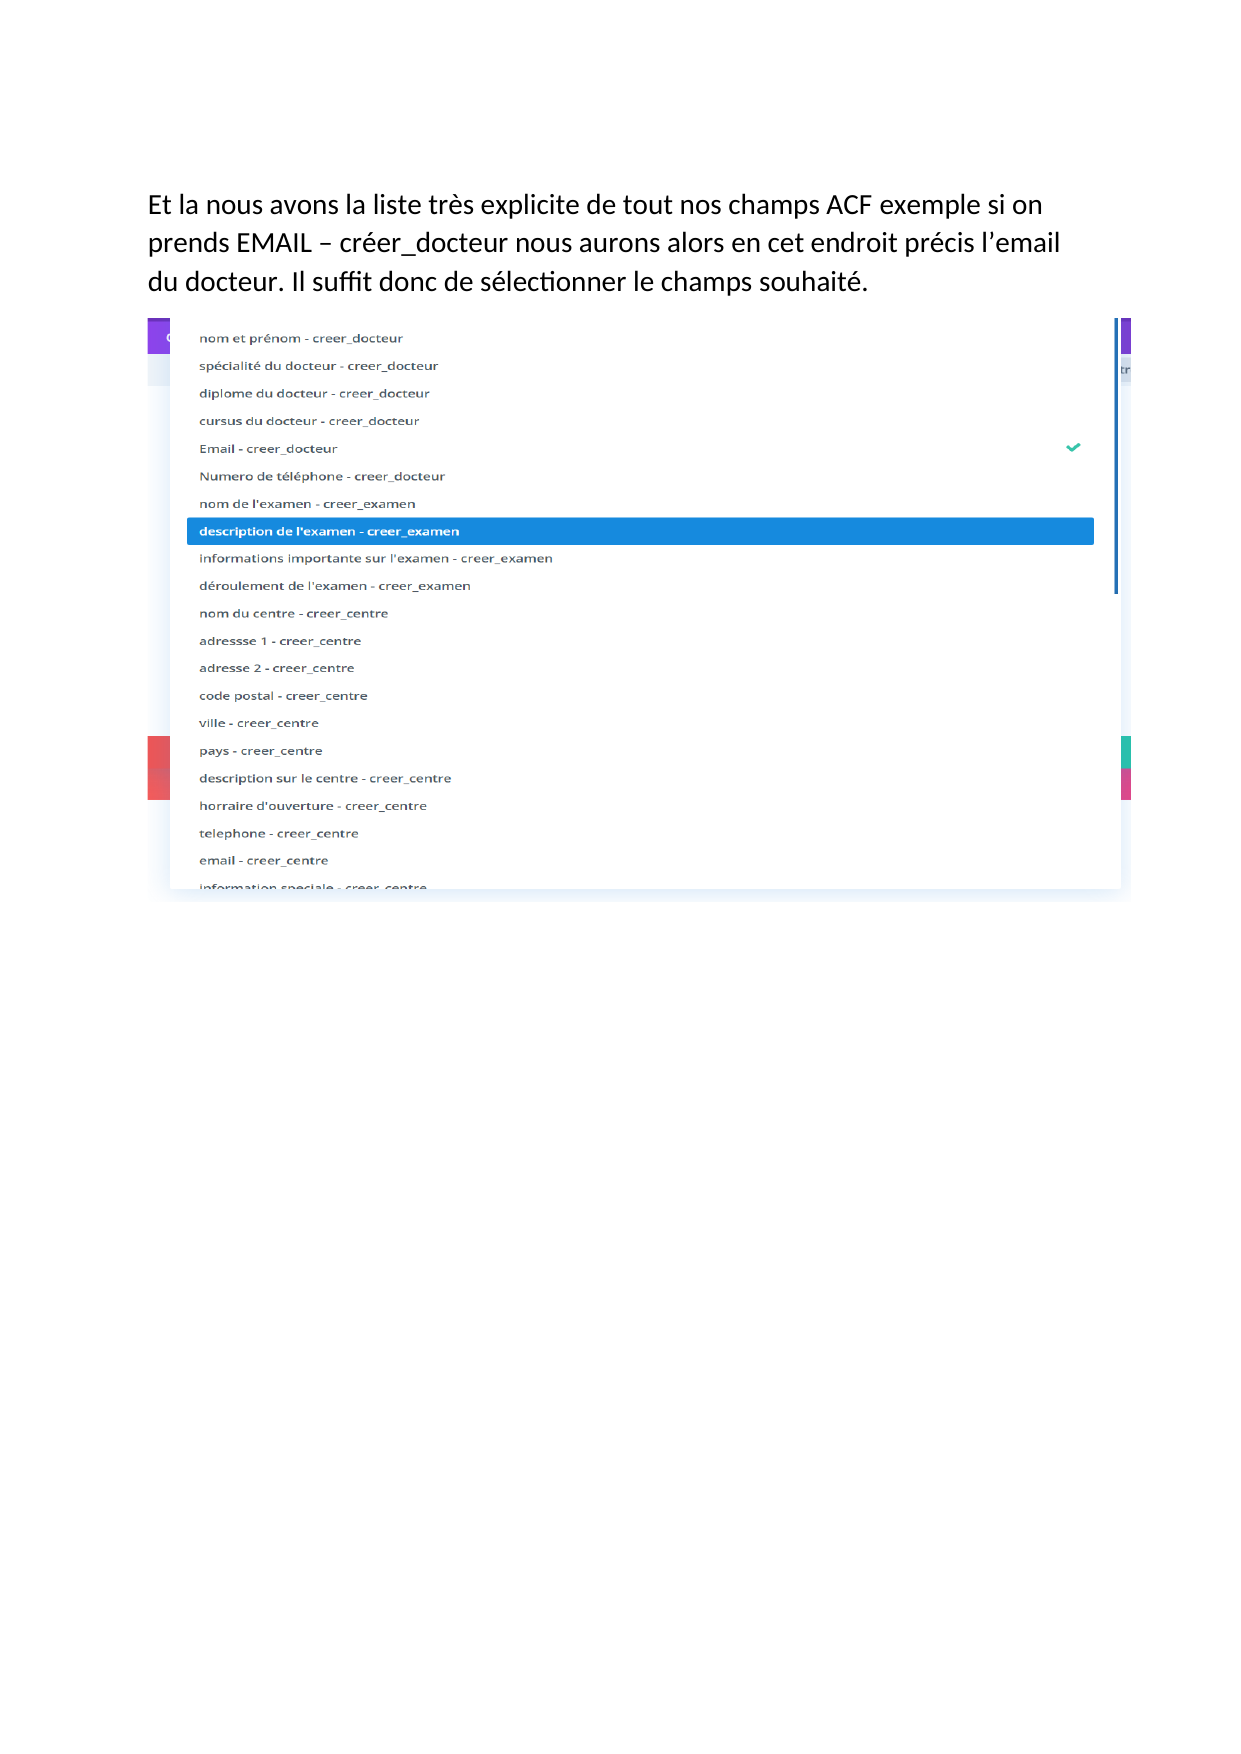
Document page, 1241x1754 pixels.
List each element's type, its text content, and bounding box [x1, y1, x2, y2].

picture [147, 318, 1131, 902]
text Et la nous avons la liste très explicite de tout nos champs ACF exemple si on prends EMAIL – créer_docteur nous aurons alors en cet endroit précis l’email du docteur. Il suffit donc de sélectionner le champs souhaité. [148, 148, 1093, 298]
